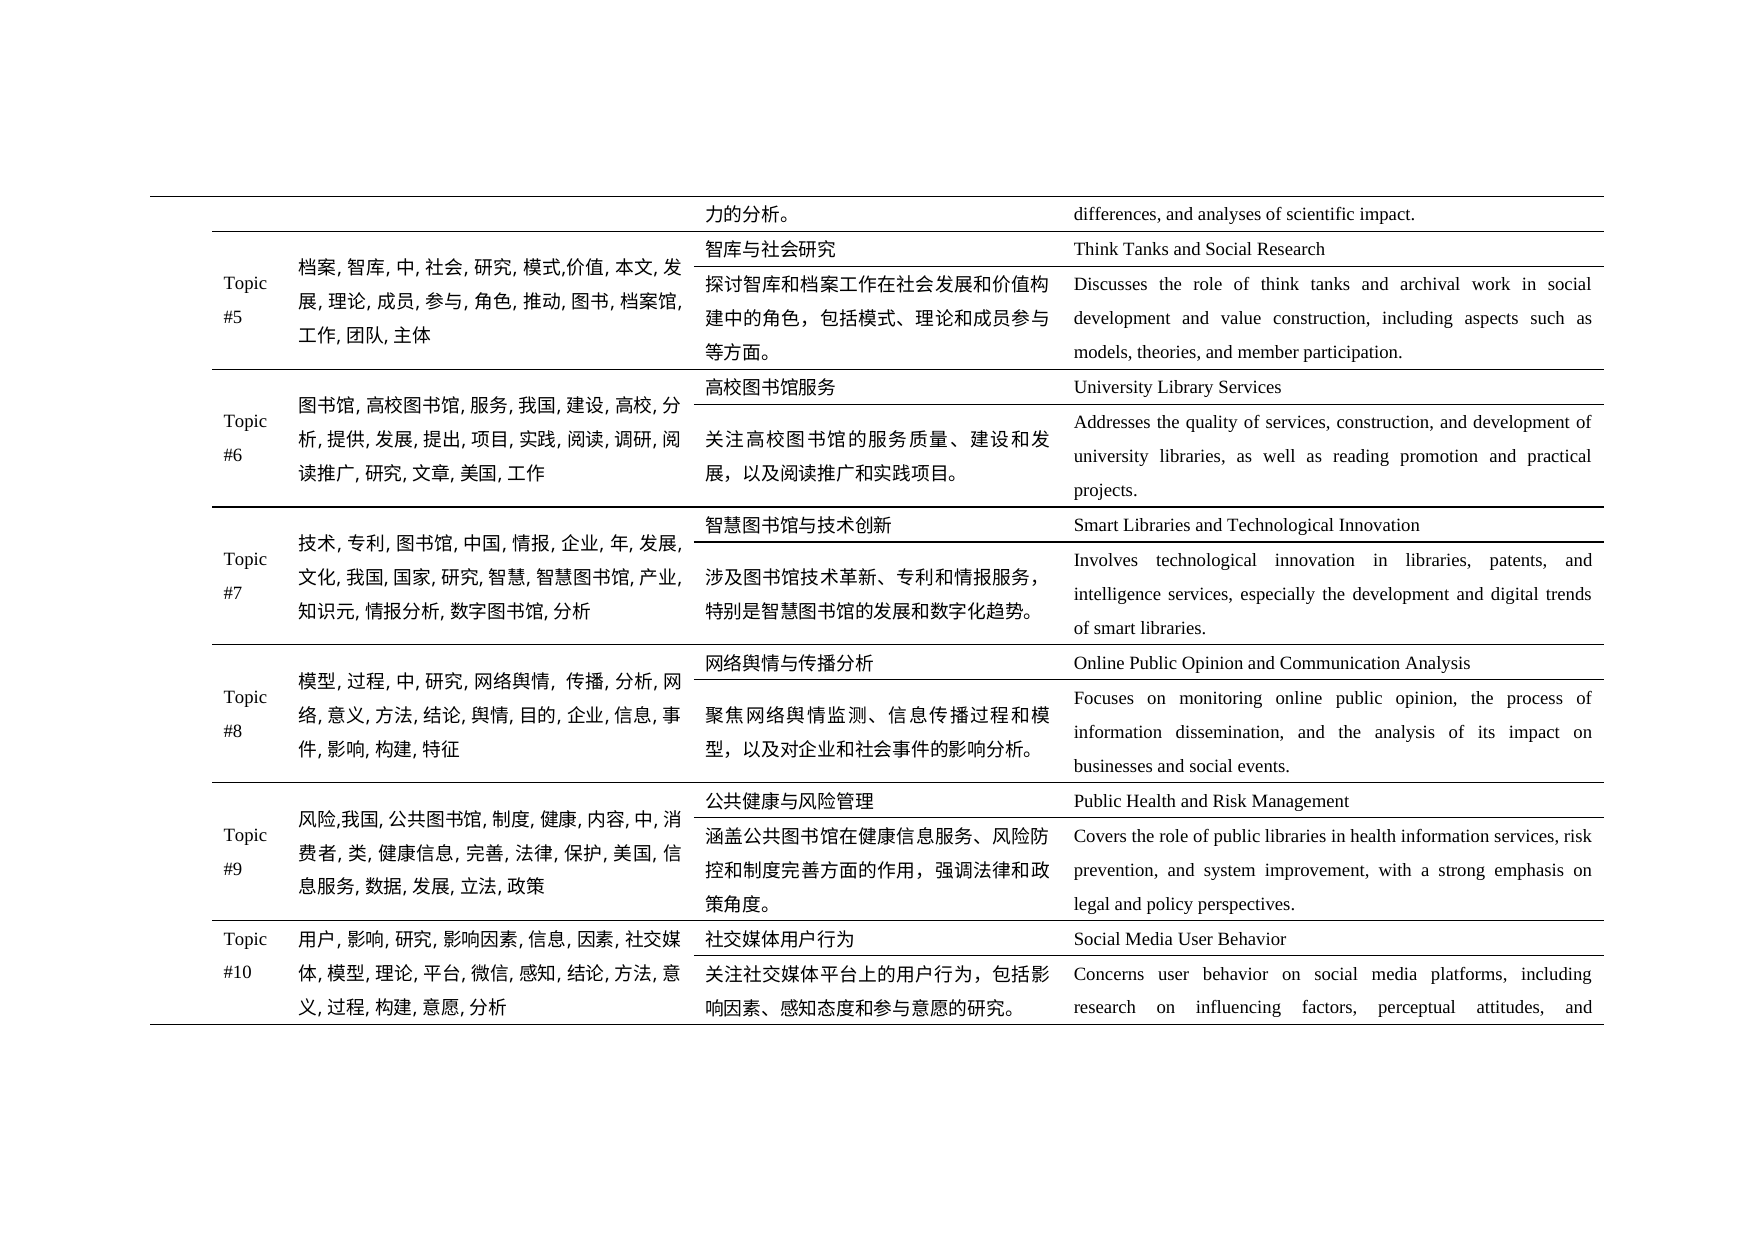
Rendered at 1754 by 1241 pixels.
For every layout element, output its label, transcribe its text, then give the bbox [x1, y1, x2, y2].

table_cell 涉及图书馆技术革新、专利和情报服务，特别是智慧图书馆的发展和数字化趋势。 [694, 543, 1062, 644]
table_cell 网络舆情与传播分析 [694, 645, 1062, 679]
table_cell Social Media User Behavior [1062, 921, 1604, 955]
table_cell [1062, 956, 1604, 1024]
table_cell 聚焦网络舆情监测、信息传播过程和模型，以及对企业和社会事件的影响分析。 [694, 680, 1062, 782]
table_cell Topic #9 [212, 783, 287, 920]
table_cell 探讨智库和档案工作在社会发展和价值构建中的角色，包括模式、理论和成员参与等方面。 [694, 267, 1062, 368]
table_cell 档案, 智库, 中, 社会, 研究, 模式,价值, 本文, 发展, 理论, 成员, 参与, 角色, 推动, 图书, 档案馆, 工作, 团队, 主体 [288, 232, 694, 368]
table_cell 智库与社会研究 [694, 232, 1062, 266]
table_cell Topic #8 [212, 645, 287, 782]
table_cell Topic #7 [212, 508, 287, 644]
table_cell 涵盖公共图书馆在健康信息服务、风险防控和制度完善方面的作用，强调法律和政策角度。 [694, 818, 1062, 920]
table_cell Addresses the quality of services, construction, and development of university libraries, as well as reading promotion and practical projects. [1062, 405, 1604, 506]
table_cell 公共健康与风险管理 [694, 783, 1062, 817]
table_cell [694, 956, 1062, 1024]
table_cell 社交媒体用户行为 [694, 921, 1062, 955]
table_cell Topic #10 [212, 921, 287, 1024]
table_cell Smart Libraries and Technological Innovation [1062, 508, 1604, 541]
table_cell Topic #5 [212, 232, 287, 368]
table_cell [694, 197, 1062, 231]
table_cell University Library Services [1062, 370, 1604, 403]
table_cell 模型, 过程, 中, 研究, 网络舆情, 传播, 分析, 网络, 意义, 方法, 结论, 舆情, 目的, 企业, 信息, 事件, 影响, 构建, 特征 [288, 645, 694, 782]
table_cell Involves technological innovation in libraries, patents, and intelligence services, especially the development and digital trends of smart libraries. [1062, 543, 1604, 644]
table_cell Think Tanks and Social Research [1062, 232, 1604, 266]
table_cell Public Health and Risk Management [1062, 783, 1604, 817]
table_cell Focuses on monitoring online public opinion, the process of information dissemination, and the analysis of its impact on businesses and social events. [1062, 680, 1604, 782]
table_cell Discusses the role of think tanks and archival work in social development and value construction, including aspects such as models, theories, and member participation. [1062, 267, 1604, 368]
table_cell 高校图书馆服务 [694, 370, 1062, 403]
table_cell Topic #6 [212, 370, 287, 506]
table_cell 技术, 专利, 图书馆, 中国, 情报, 企业, 年, 发展,文化, 我国, 国家, 研究, 智慧, 智慧图书馆, 产业, 知识元, 情报分析, 数字图书馆, 分析 [288, 508, 694, 644]
table_cell 风险,我国, 公共图书馆, 制度, 健康, 内容, 中, 消费者, 类, 健康信息, 完善, 法律, 保护, 美国, 信息服务, 数据, 发展, 立法, 政策 [288, 783, 694, 920]
table_cell 用户, 影响, 研究, 影响因素, 信息, 因素, 社交媒体, 模型, 理论, 平台, 微信, 感知, 结论, 方法, 意义, 过程, 构建, 意愿, 分析 [288, 921, 694, 1024]
table_cell 关注高校图书馆的服务质量、建设和发展，以及阅读推广和实践项目。 [694, 405, 1062, 506]
table_cell 智慧图书馆与技术创新 [694, 508, 1062, 541]
table_cell Online Public Opinion and Communication Analysis [1062, 645, 1604, 679]
table_cell Covers the role of public libraries in health information services, risk prevention, and system improvement, with a strong emphasis on legal and policy perspectives. [1062, 818, 1604, 920]
table_cell 图书馆, 高校图书馆, 服务, 我国, 建设, 高校, 分析, 提供, 发展, 提出, 项目, 实践, 阅读, 调研, 阅读推广, 研究, 文章, 美国, 工作 [288, 370, 694, 506]
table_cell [1062, 197, 1604, 231]
